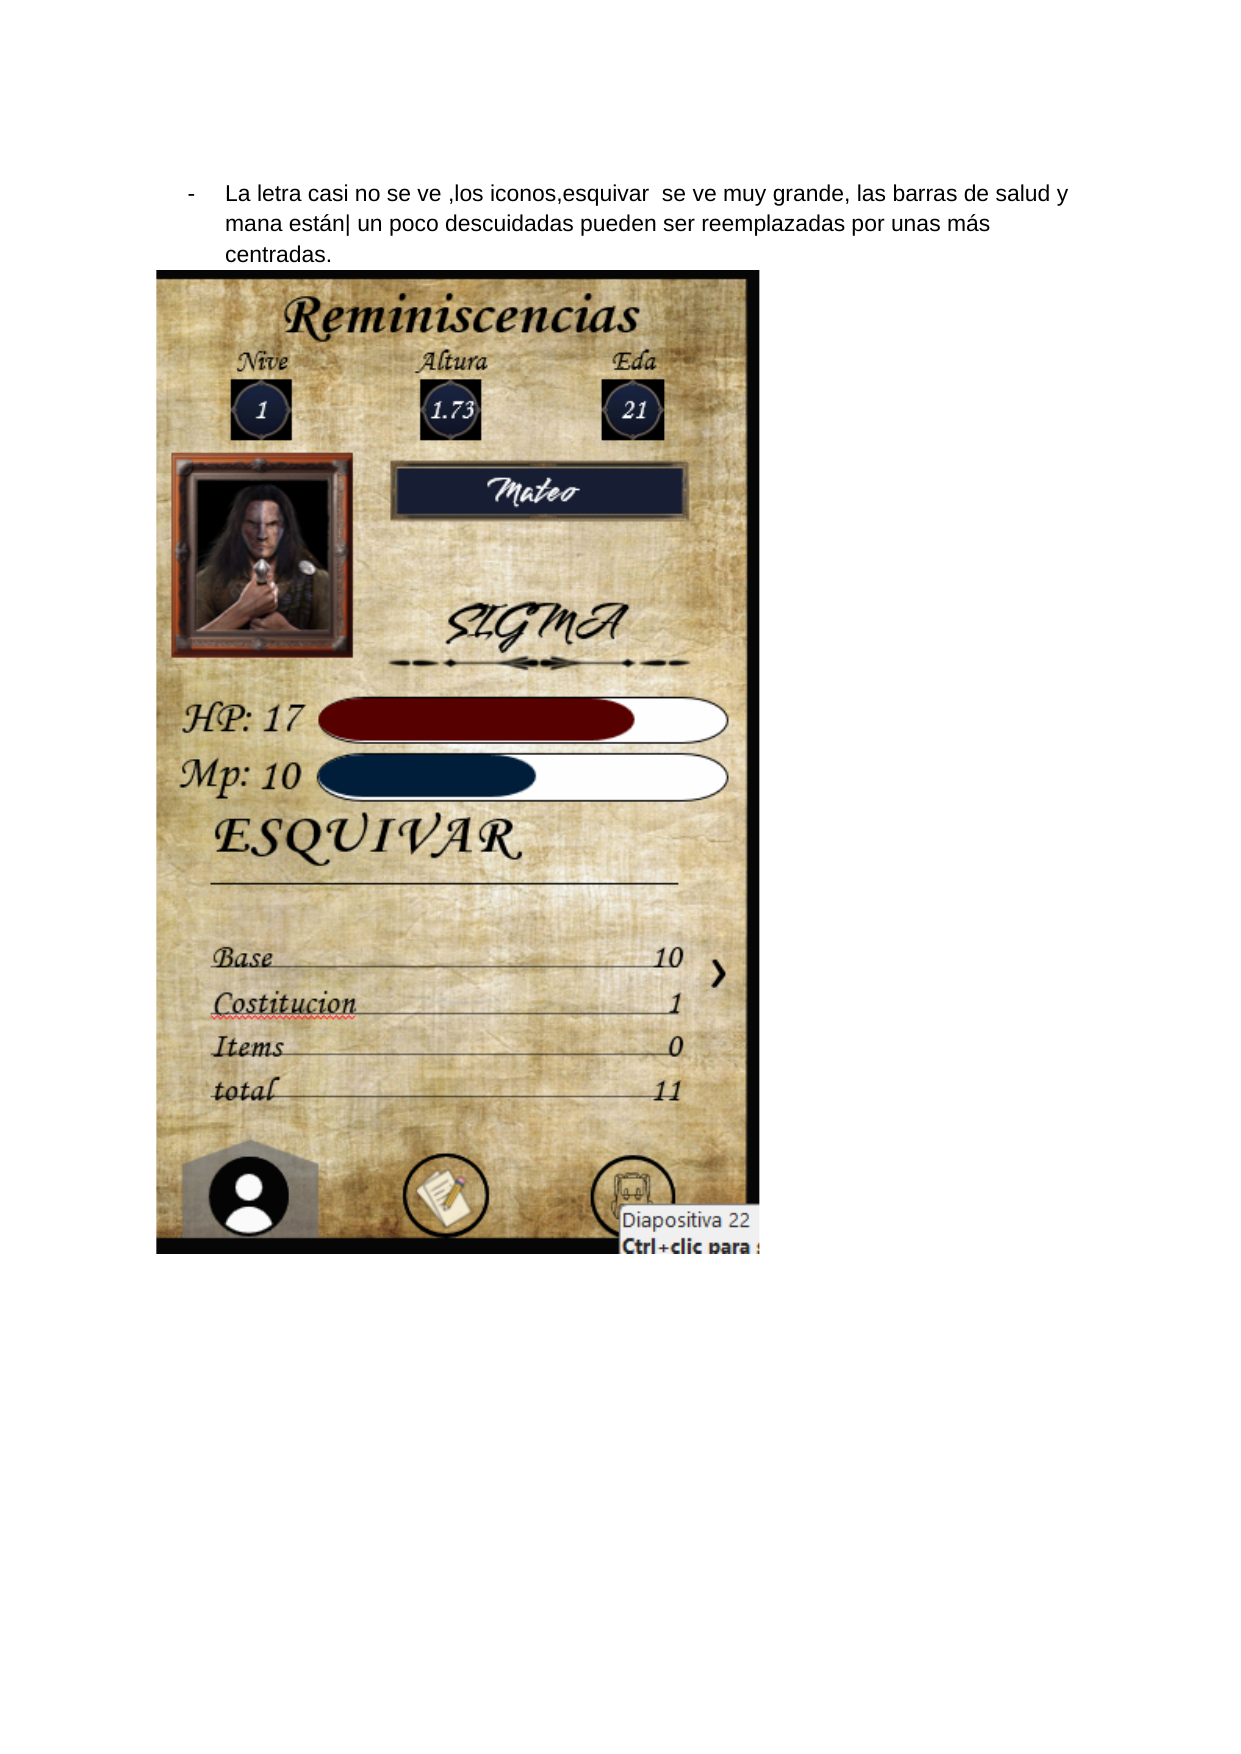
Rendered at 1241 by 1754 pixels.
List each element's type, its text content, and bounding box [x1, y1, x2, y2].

list La letra casi no se ve ,los iconos,esquivar se ve muy grande, las barras de salud y mana están| un poco descuidadas pueden ser reemplazadas por unas más centradas. [187, 180, 1090, 267]
picture [156, 270, 760, 1254]
